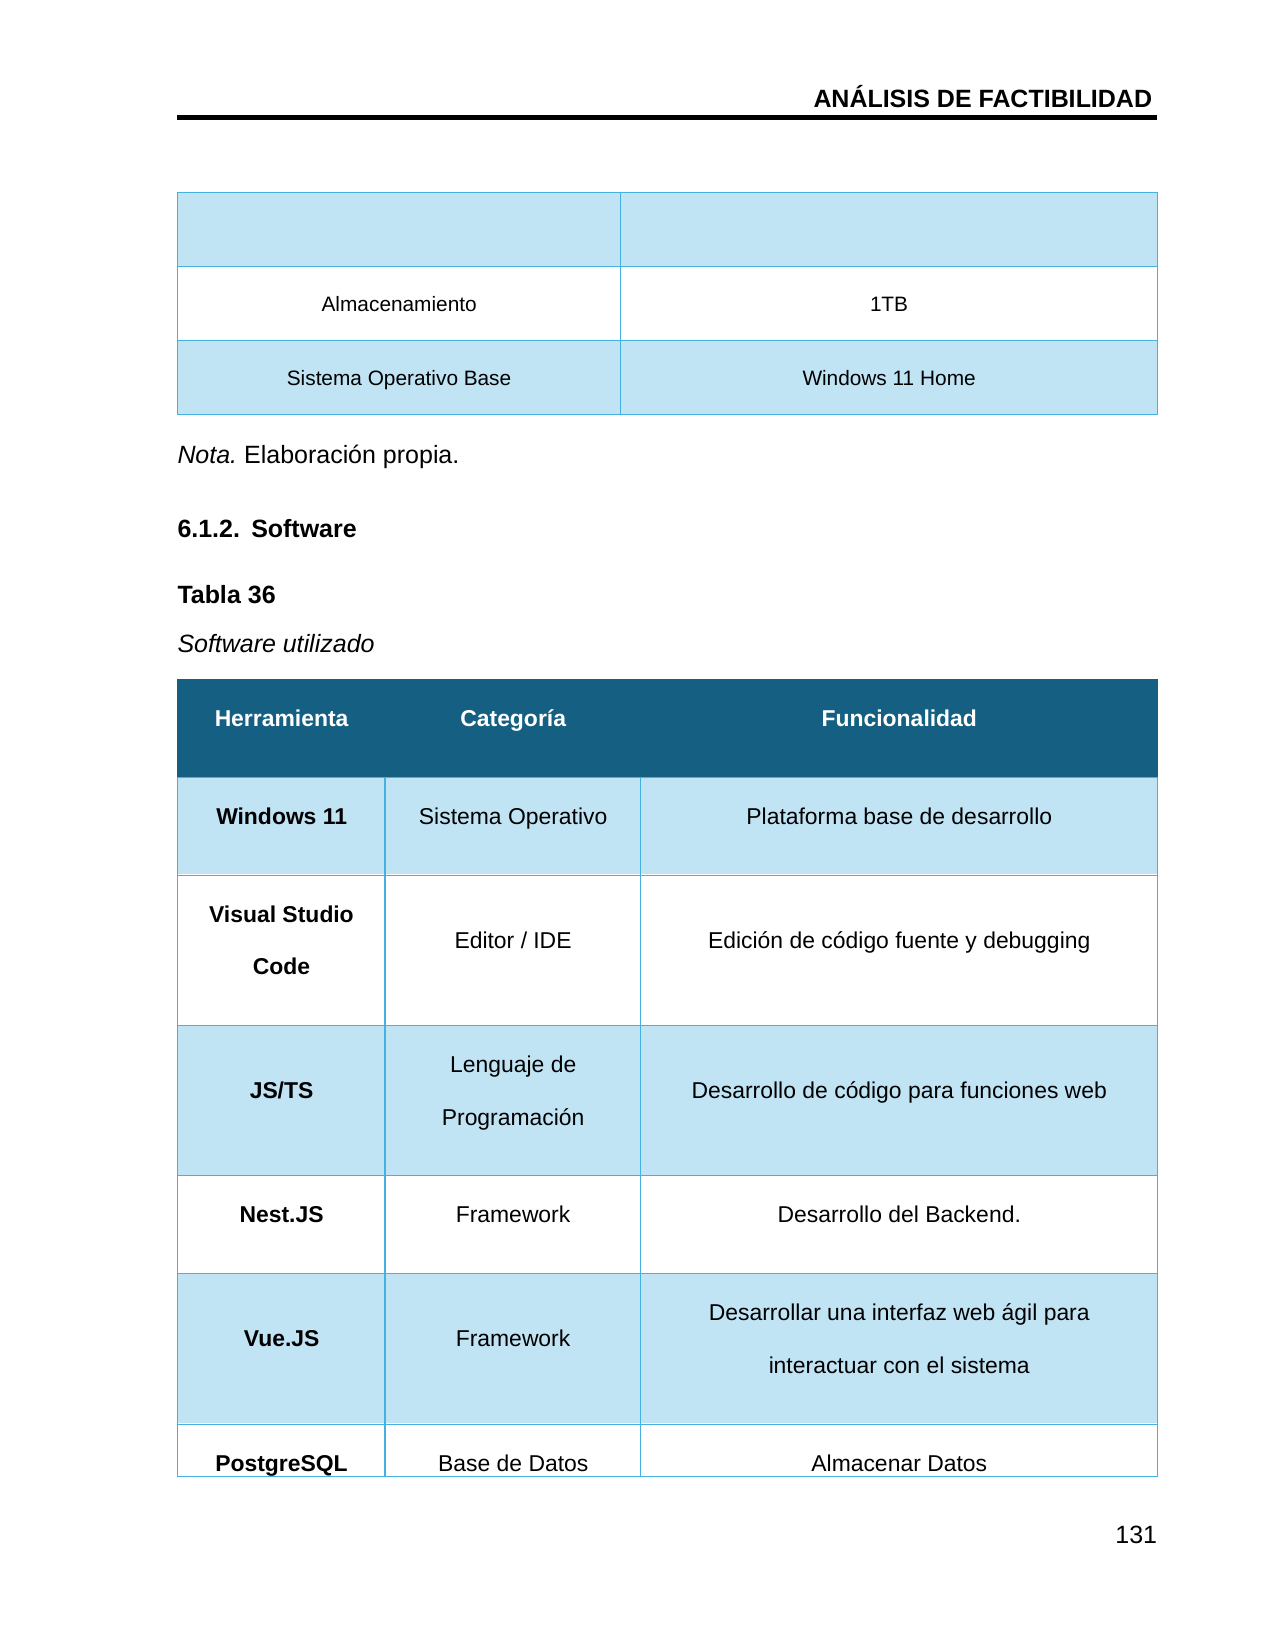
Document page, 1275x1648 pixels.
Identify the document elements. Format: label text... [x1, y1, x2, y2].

table_cell Edición de código fuente y debugging [641, 876, 1157, 1025]
table_cell Base de Datos [386, 1425, 640, 1476]
table_cell 1TB [621, 267, 1157, 340]
table_cell Desarrollar una interfaz web ágil para interactuar con el sistema [641, 1274, 1157, 1423]
table_cell JS/TS [178, 1026, 384, 1175]
subtitle Software [177, 514, 1157, 543]
table_cell Plataforma base de desarrollo [641, 778, 1157, 874]
table_cell Lenguaje de Programación [386, 1026, 640, 1175]
table_cell Visual Studio Code [178, 876, 384, 1025]
table_cell Almacenar Datos [641, 1425, 1157, 1476]
table_cell Windows 11 Home [621, 341, 1157, 414]
text Software utilizado [177, 629, 1157, 658]
table_header Funcionalidad [641, 680, 1157, 777]
table_cell Nest.JS [178, 1176, 384, 1273]
table_cell Tarjeta de Video [178, 193, 620, 266]
table_cell NVIDIA RTX 4060TI [621, 193, 1157, 266]
table_cell Framework [386, 1274, 640, 1423]
table_cell Windows 11 [178, 778, 384, 874]
table_header Herramienta [178, 680, 384, 777]
text Nota. Elaboración propia. [177, 440, 1157, 469]
table_header Categoría [386, 680, 640, 777]
table_cell Vue.JS [178, 1274, 384, 1423]
table_cell PostgreSQL [178, 1425, 384, 1476]
table_cell Desarrollo de código para funciones web [641, 1026, 1157, 1175]
table_cell Editor / IDE [386, 876, 640, 1025]
table_cell Almacenamiento [178, 267, 620, 340]
table_cell Framework [386, 1176, 640, 1273]
table_cell Sistema Operativo Base [178, 341, 620, 414]
table_cell Desarrollo del Backend. [641, 1176, 1157, 1273]
table_cell Sistema Operativo [386, 778, 640, 874]
